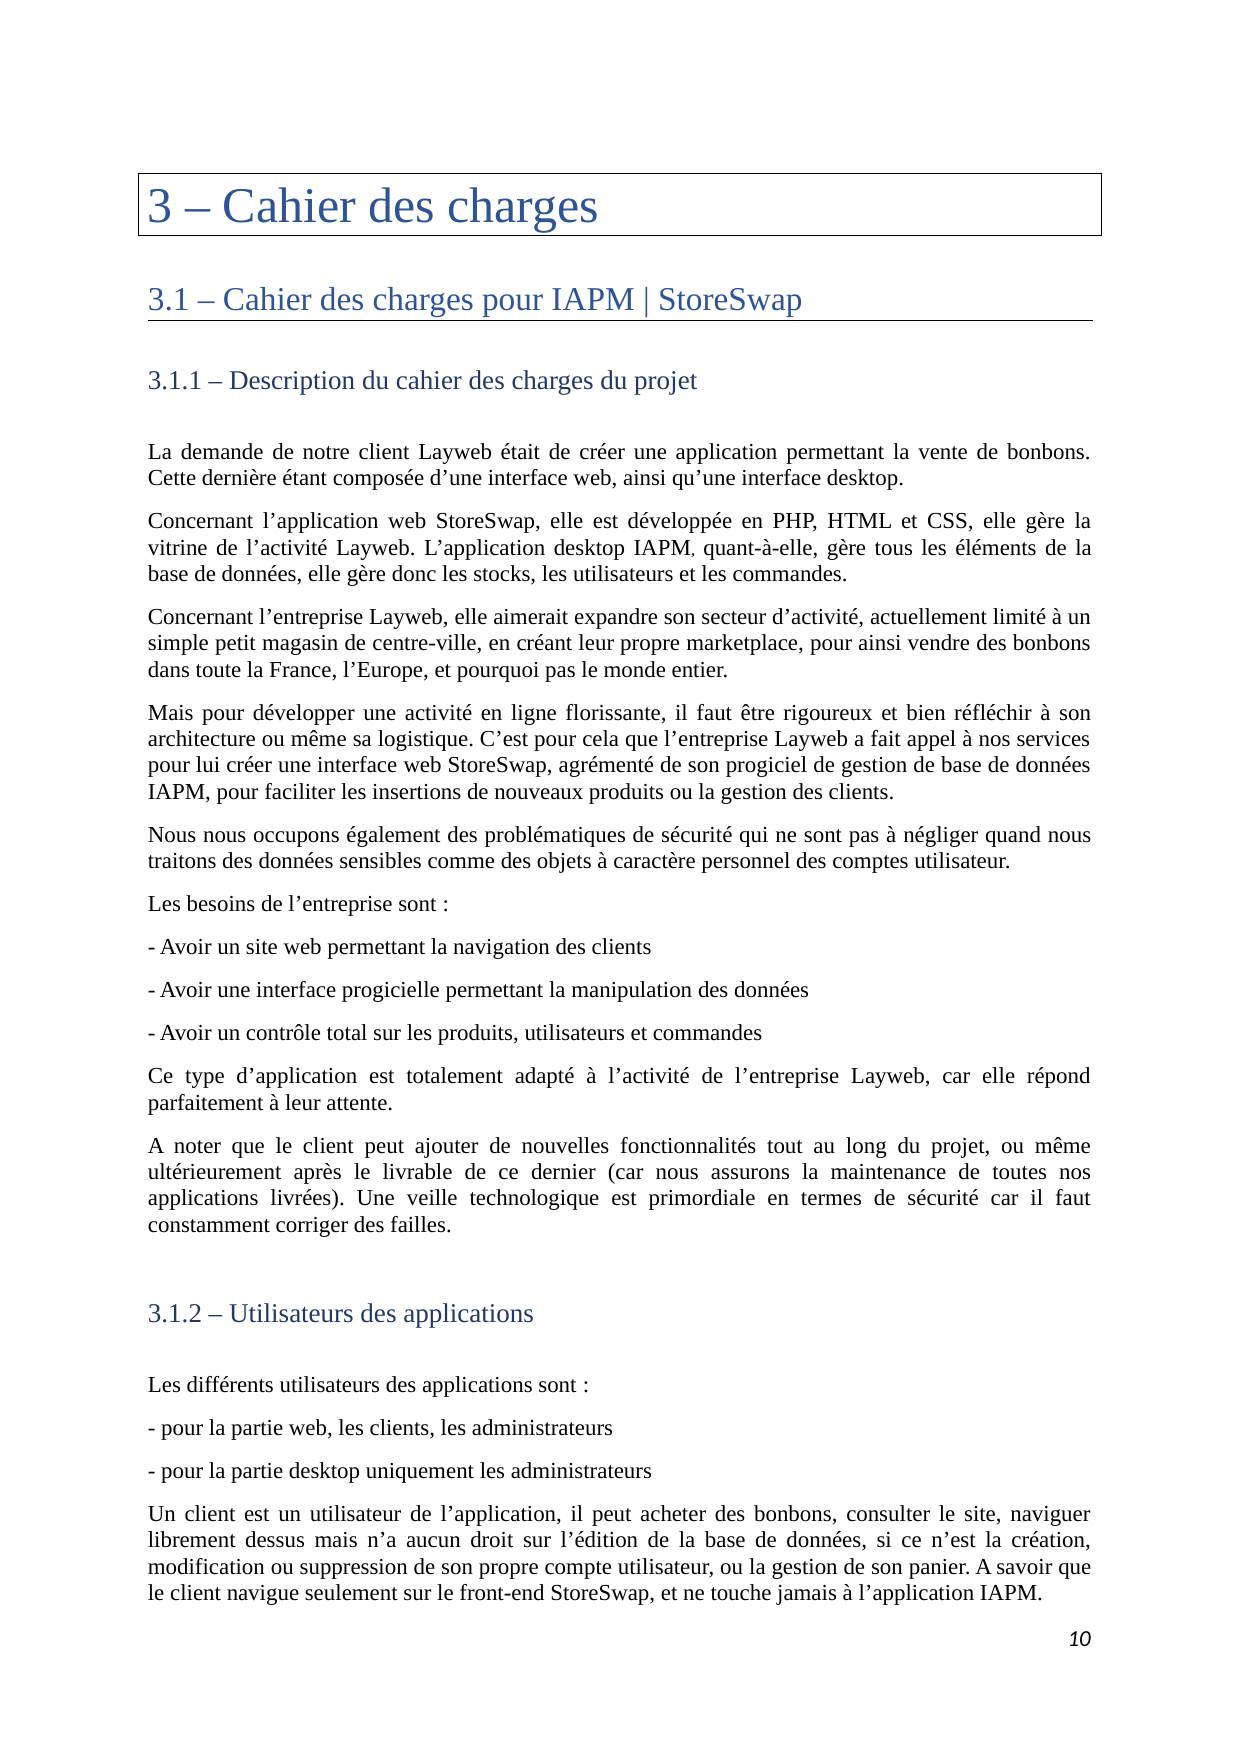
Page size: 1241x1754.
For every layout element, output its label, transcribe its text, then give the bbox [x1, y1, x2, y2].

text 3 – Cahier des charges [139, 174, 1101, 235]
text Les besoins de l’entreprise sont : [148, 890, 1093, 917]
text - Avoir un contrôle total sur les produits, utilisateurs et commandes [148, 1019, 1093, 1046]
text La demande de notre client Layweb était de créer une application permettant la vente de bonbons. Cette dernière étant composée d’une interface web, ainsi qu’une interface desktop. [148, 438, 1093, 491]
text - Avoir une interface progicielle permettant la manipulation des données [148, 976, 1093, 1003]
text - Avoir un site web permettant la navigation des clients [148, 933, 1093, 960]
text Ce type d’application est totalement adapté à l’activité de l’entreprise Layweb, car elle répond parfaitement à leur attente. [148, 1062, 1093, 1115]
text - pour la partie desktop uniquement les administrateurs [148, 1457, 1093, 1483]
text Concernant l’application web StoreSwap, elle est développée en PHP, HTML et CSS, elle gère la vitrine de l’activité Layweb. L’application desktop IAPM, quant-à-elle, gère tous les éléments de la base de données, elle gère donc les stocks, les utilisateurs et les commandes. [148, 507, 1093, 586]
text 3.1.1 – Description du cahier des charges du projet [148, 364, 1093, 395]
text Nous nous occupons également des problématiques de sécurité qui ne sont pas à négliger quand nous traitons des données sensibles comme des objets à caractère personnel des comptes utilisateur. [148, 821, 1093, 874]
text Concernant l’entreprise Layweb, elle aimerait expandre son secteur d’activité, actuellement limité à un simple petit magasin de centre-ville, en créant leur propre marketplace, pour ainsi vendre des bonbons dans toute la France, l’Europe, et pourquoi pas le monde entier. [148, 603, 1093, 682]
text 3.1 – Cahier des charges pour IAPM | StoreSwap [148, 279, 1093, 320]
text A noter que le client peut ajouter de nouvelles fonctionnalités tout au long du projet, ou même ultérieurement après le livrable de ce dernier (car nous assurons la maintenance de toutes nos applications livrées). Une veille technologique est primordiale en termes de sécurité car il faut constamment corriger des failles. [148, 1132, 1093, 1237]
text Un client est un utilisateur de l’application, il peut acheter des bonbons, consulter le site, naviguer librement dessus mais n’a aucun droit sur l’édition de la base de données, si ce n’est la création, modification ou suppression de son propre compte utilisateur, ou la gestion de son panier. A savoir que le client navigue seulement sur le front-end StoreSwap, et ne touche jamais à l’application IAPM. [148, 1500, 1093, 1606]
text Mais pour développer une activité en ligne florissante, il faut être rigoureux et bien réfléchir à son architecture ou même sa logistique. C’est pour cela que l’entreprise Layweb a fait appel à nos services pour lui créer une interface web StoreSwap, agrémenté de son progiciel de gestion de base de données IAPM, pour faciliter les insertions de nouveaux produits ou la gestion des clients. [148, 699, 1093, 804]
text Les différents utilisateurs des applications sont : [148, 1371, 1093, 1397]
text 3.1.2 – Utilisateurs des applications [148, 1297, 1093, 1328]
text - pour la partie web, les clients, les administrateurs [148, 1414, 1093, 1440]
